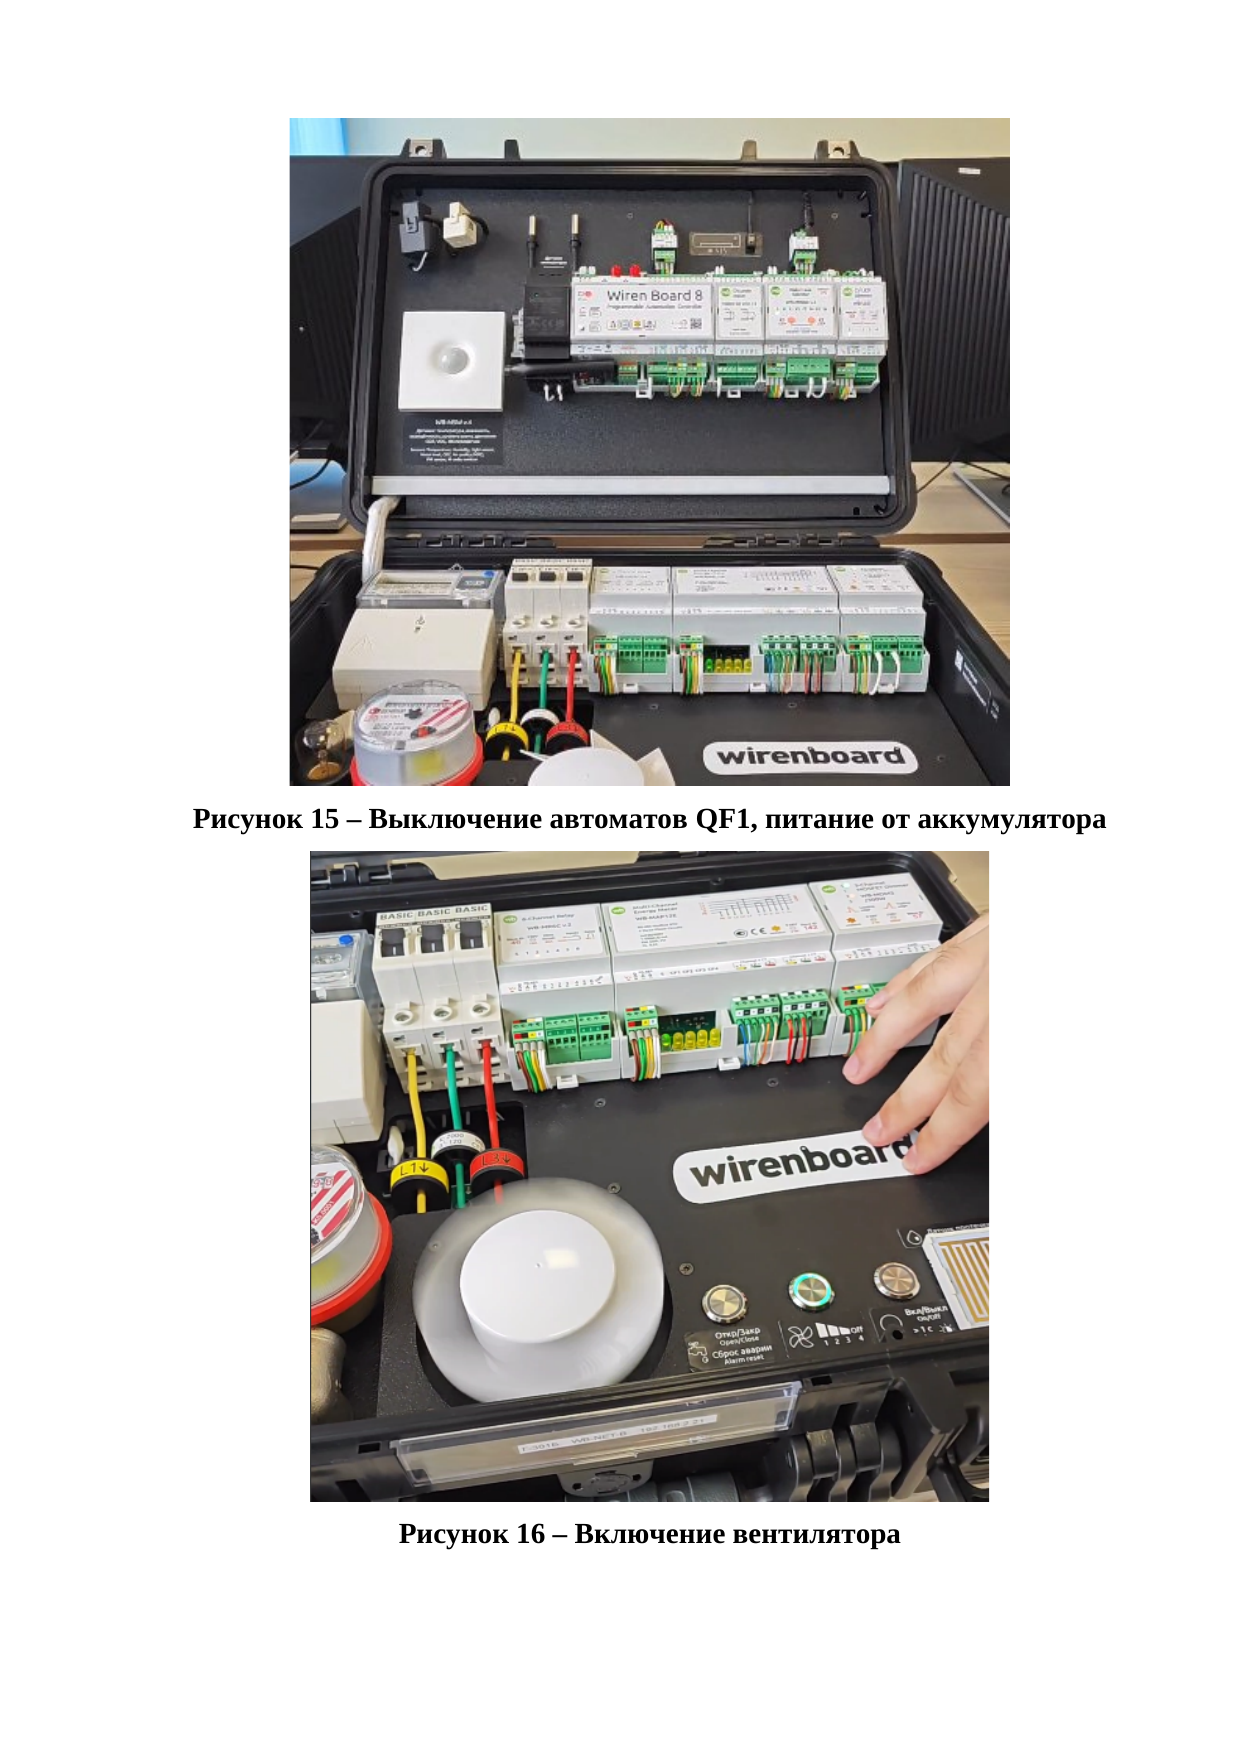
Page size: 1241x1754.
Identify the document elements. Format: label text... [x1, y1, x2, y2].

picture [310, 851, 990, 1502]
text Рисунок 15 – Выключение автоматов QF1, питание от аккумулятора [148, 801, 1152, 834]
picture [289, 118, 1010, 786]
text Рисунок 16 – Включение вентилятора [148, 1517, 1152, 1550]
